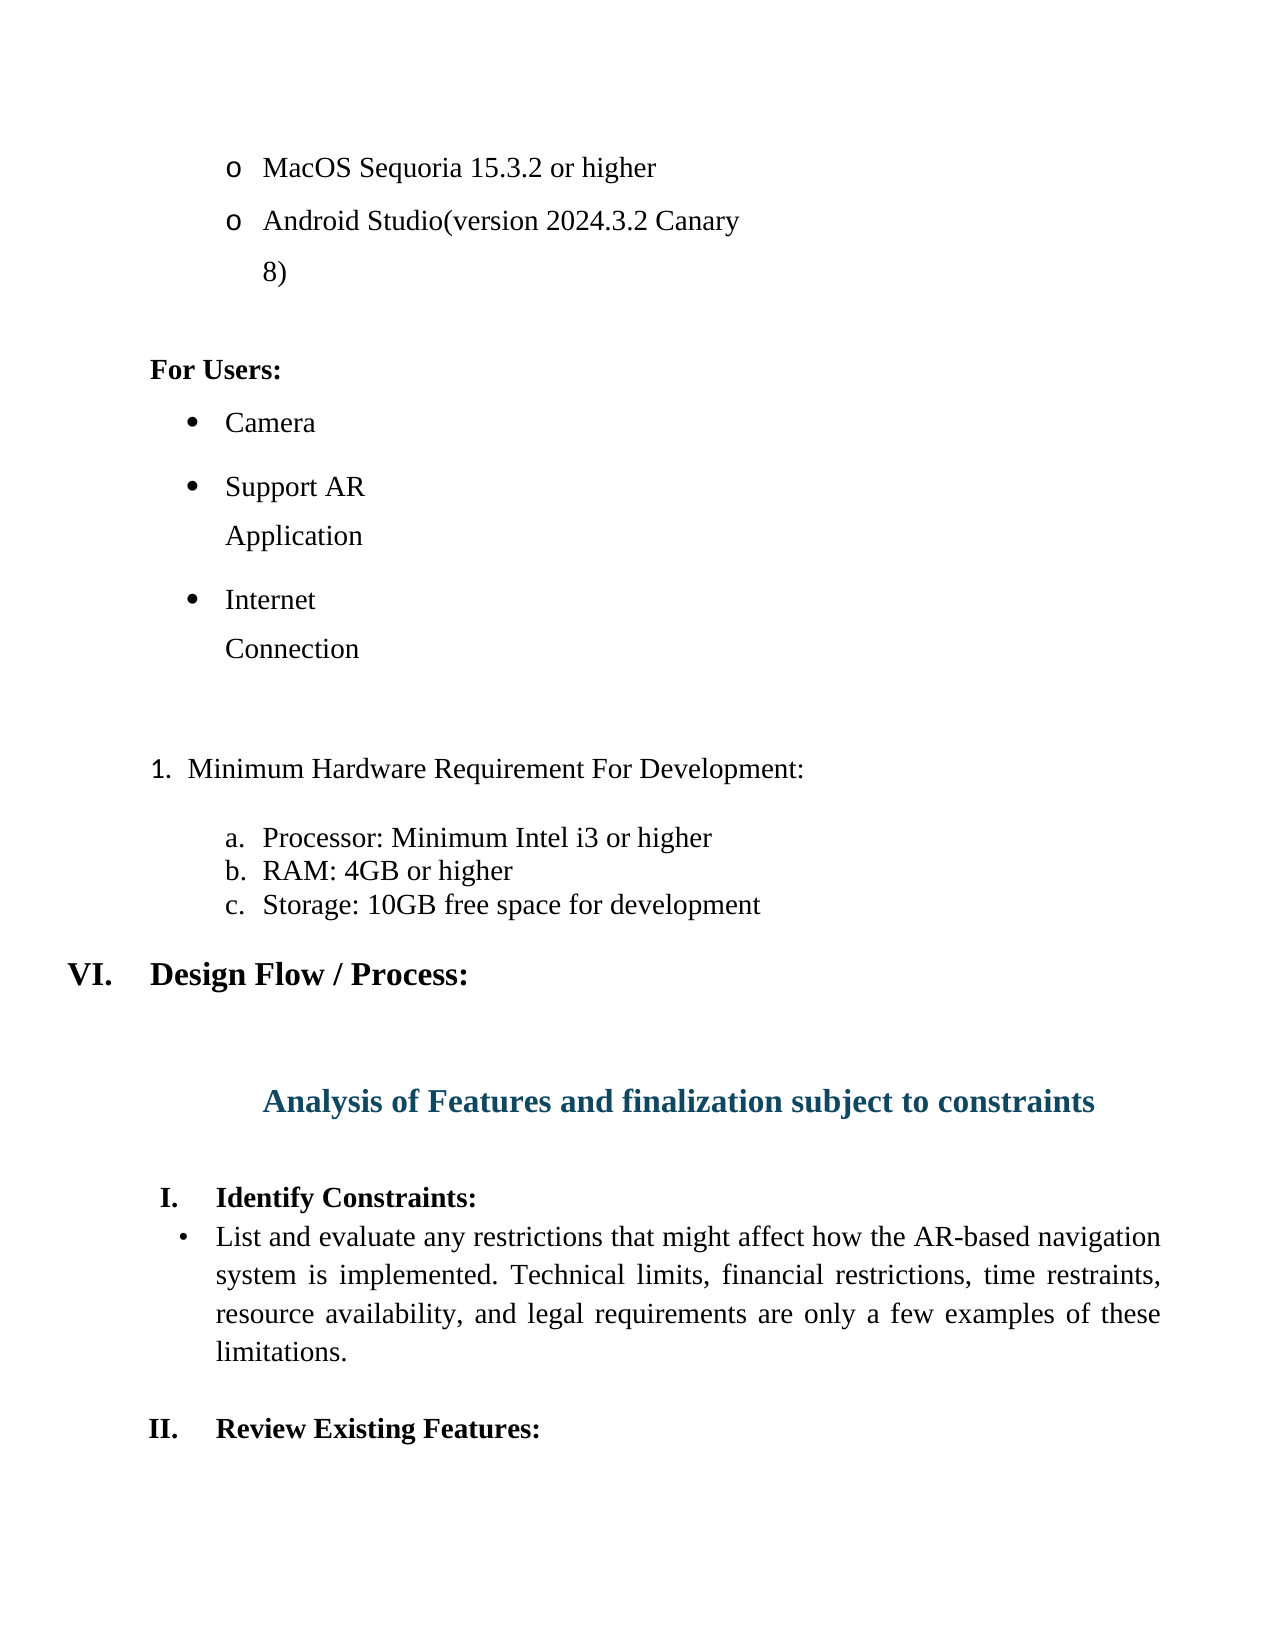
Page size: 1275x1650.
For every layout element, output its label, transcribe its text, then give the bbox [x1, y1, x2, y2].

list Support AR Application [187, 469, 453, 552]
list Camera [187, 405, 453, 438]
list MacOS Sequoria 15.3.2 or higher [225, 150, 759, 186]
list RAM: 4GB or higher [225, 853, 1162, 887]
subtitle Analysis of Features and finalization subject to constraints [262, 1081, 1162, 1119]
list Android Studio(version 2024.3.2 Canary 8) [225, 203, 759, 288]
list Processor: Minimum Intel i3 or higher [225, 820, 1162, 853]
list Design Flow / Process: [112, 954, 1162, 992]
text For Users: [150, 352, 1162, 386]
list Internet Connection [187, 582, 453, 665]
list List and evaluate any restrictions that might affect how the AR-based navigation system is implemented. Technical limits, financial restrictions, time restraints, resource availability, and legal requirements are only a few examples of these limitations. [178, 1219, 1162, 1368]
list Identify Constraints: [178, 1180, 1162, 1214]
list Minimum Hardware Requirement For Development: [150, 751, 1162, 786]
list Review Existing Features: [178, 1412, 1162, 1445]
list Storage: 10GB free space for development [225, 887, 1162, 920]
